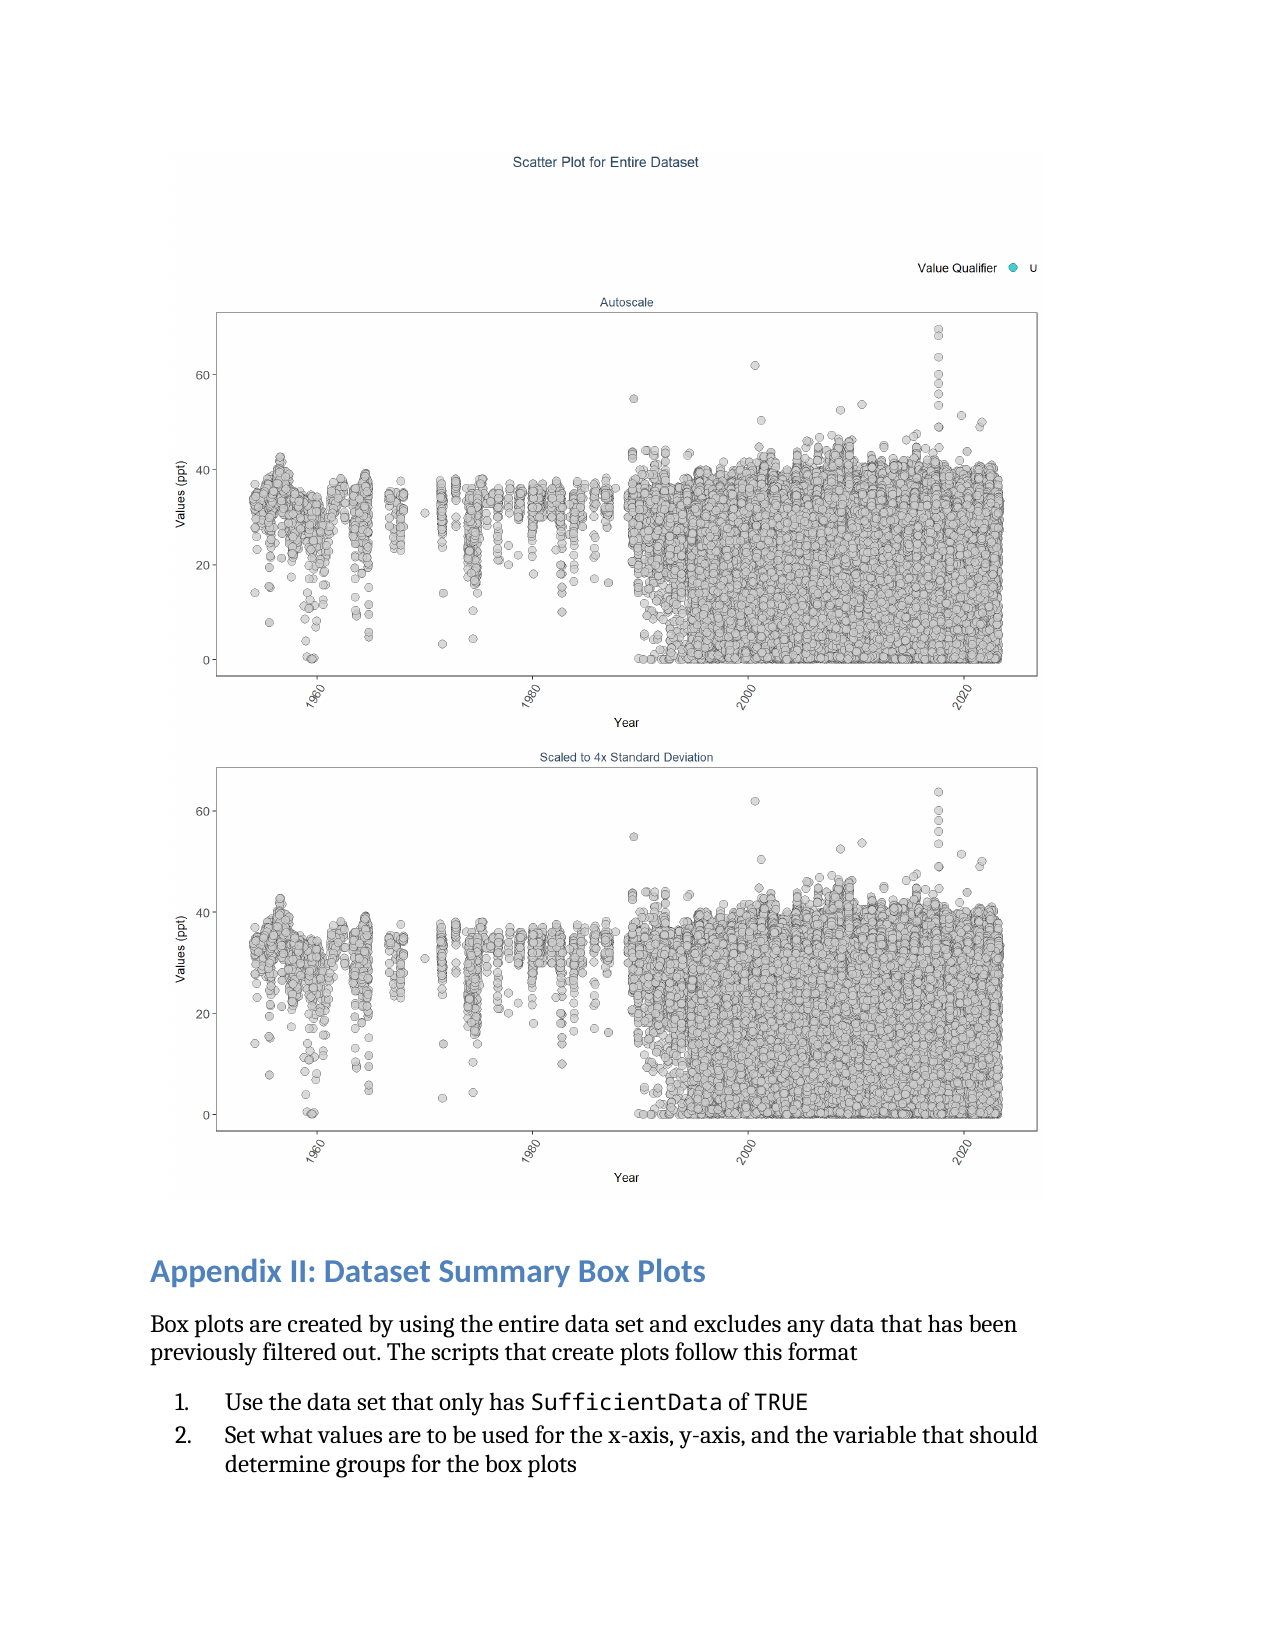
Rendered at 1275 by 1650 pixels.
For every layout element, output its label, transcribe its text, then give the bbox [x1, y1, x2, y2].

text Box plots are created by using the entire data set and excludes any data that has been previously filtered out. The scripts that create plots follow this format [150, 1309, 1125, 1367]
subtitle Appendix II: Dataset Summary Box Plots [150, 1250, 1125, 1291]
list Set what values are to be used for the x-axis, y-axis, and the variable that should determine groups for the box plots [175, 1421, 1125, 1478]
picture [168, 150, 1044, 1200]
list Use the data set that only has SufficientData of TRUE [175, 1386, 1125, 1417]
